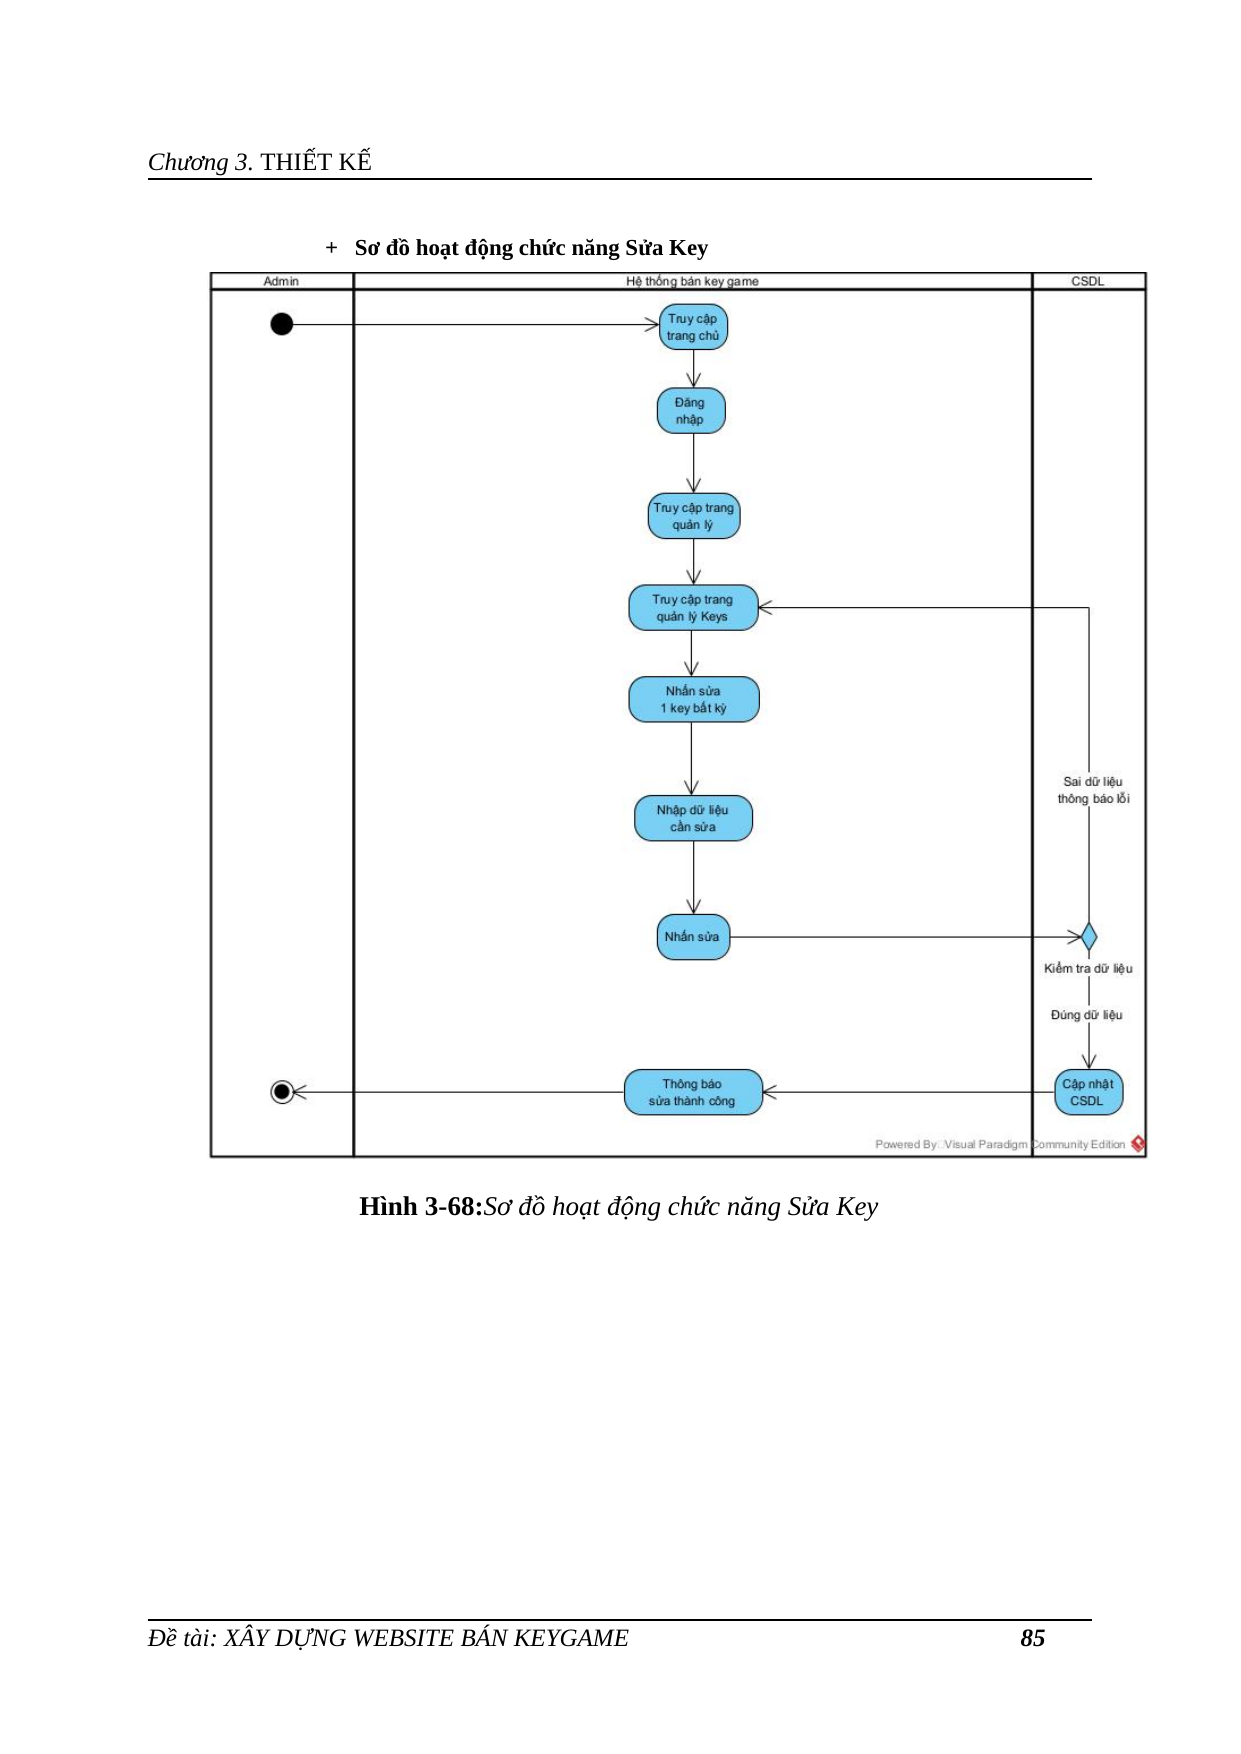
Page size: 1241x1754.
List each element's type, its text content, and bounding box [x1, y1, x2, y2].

picture [206, 272, 1152, 1163]
list Sơ đồ hoạt động chức năng Sửa Key [325, 233, 1092, 260]
